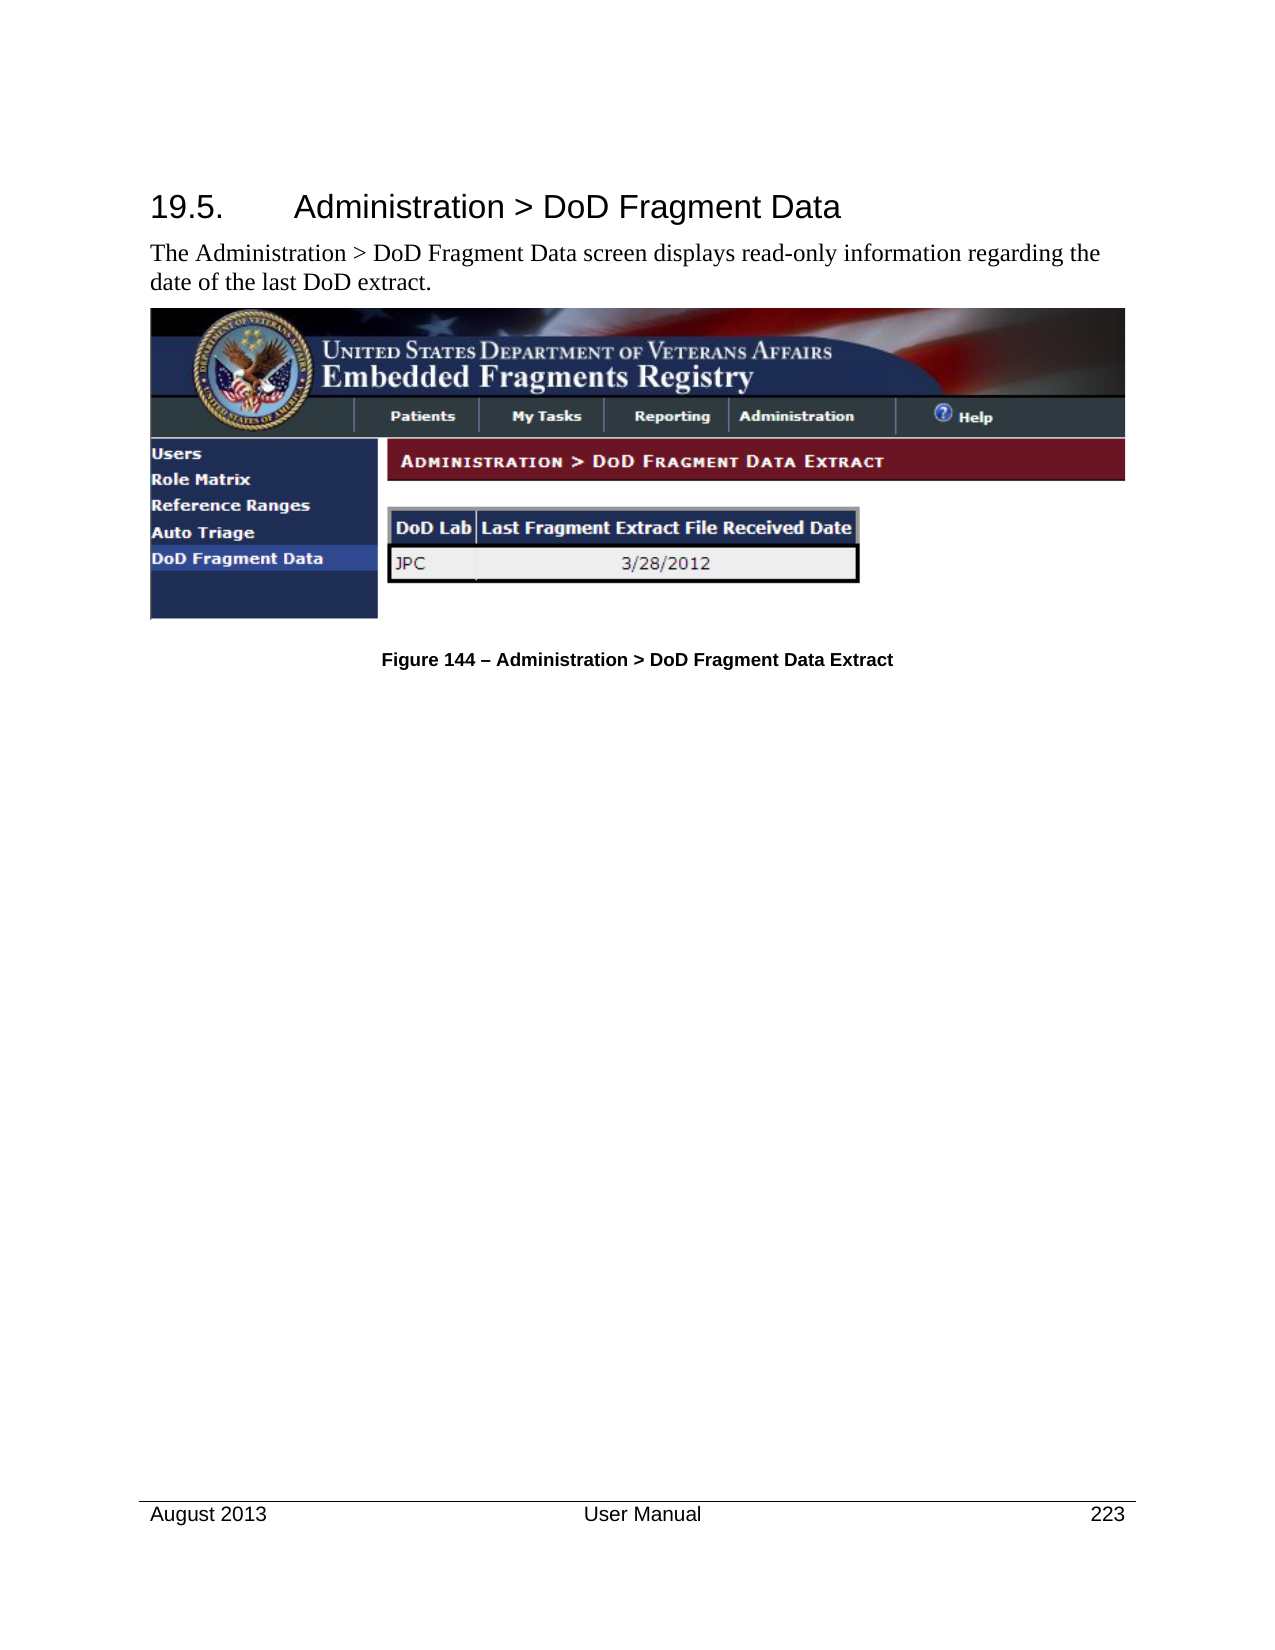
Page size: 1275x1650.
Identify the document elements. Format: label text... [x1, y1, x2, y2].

picture [150, 308, 1125, 620]
subtitle Administration > DoD Fragment Data [150, 187, 1125, 226]
text Figure 144 – Administration > DoD Fragment Data Extract [150, 649, 1125, 670]
text The Administration > DoD Fragment Data screen displays read-only information regarding the date of the last DoD extract. [150, 238, 1125, 296]
